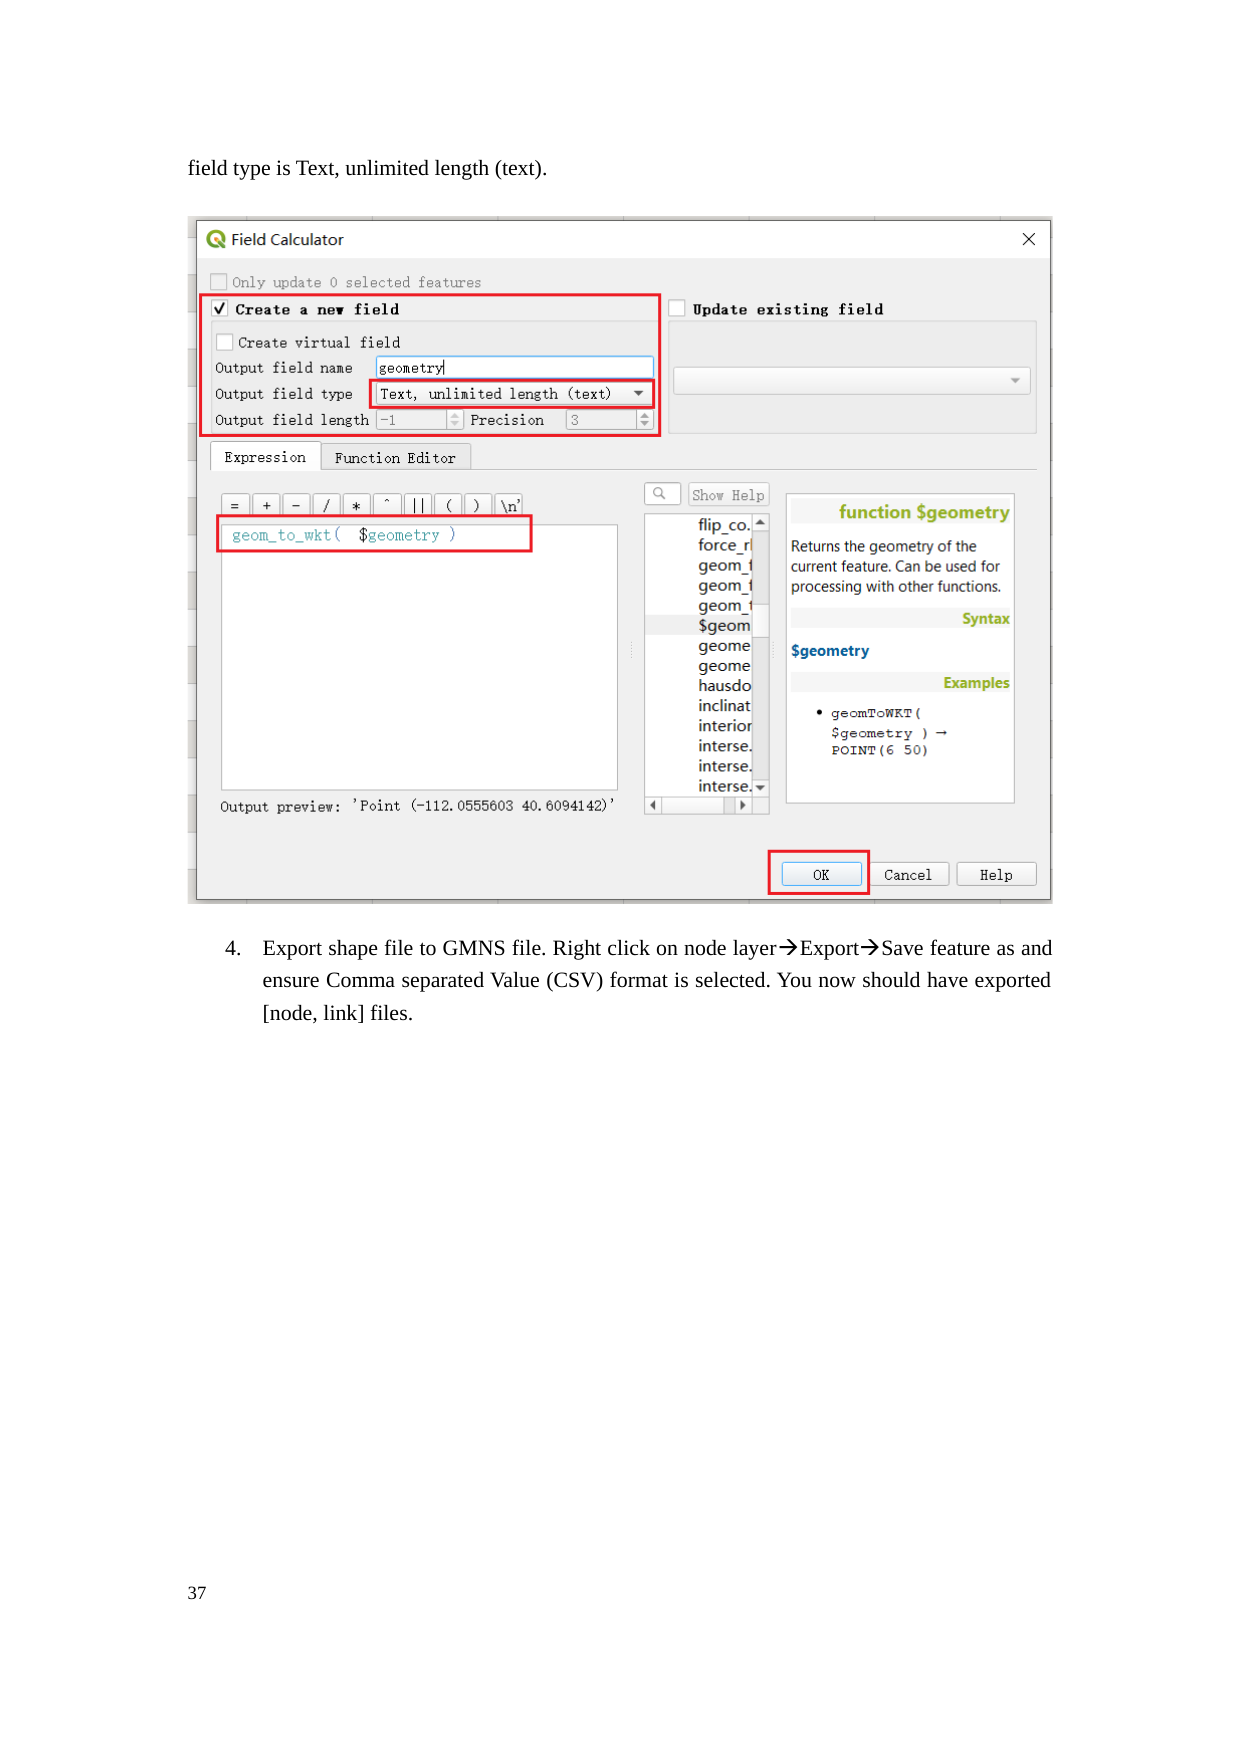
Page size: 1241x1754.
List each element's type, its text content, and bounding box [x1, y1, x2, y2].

picture [187, 216, 1053, 904]
list Export shape file to GMNS file. Right click on node layerExportSave feature as and ensure Comma separated Value (CSV) format is selected. You now should have exported [node, link] files. [225, 931, 1053, 1029]
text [187, 151, 1053, 184]
